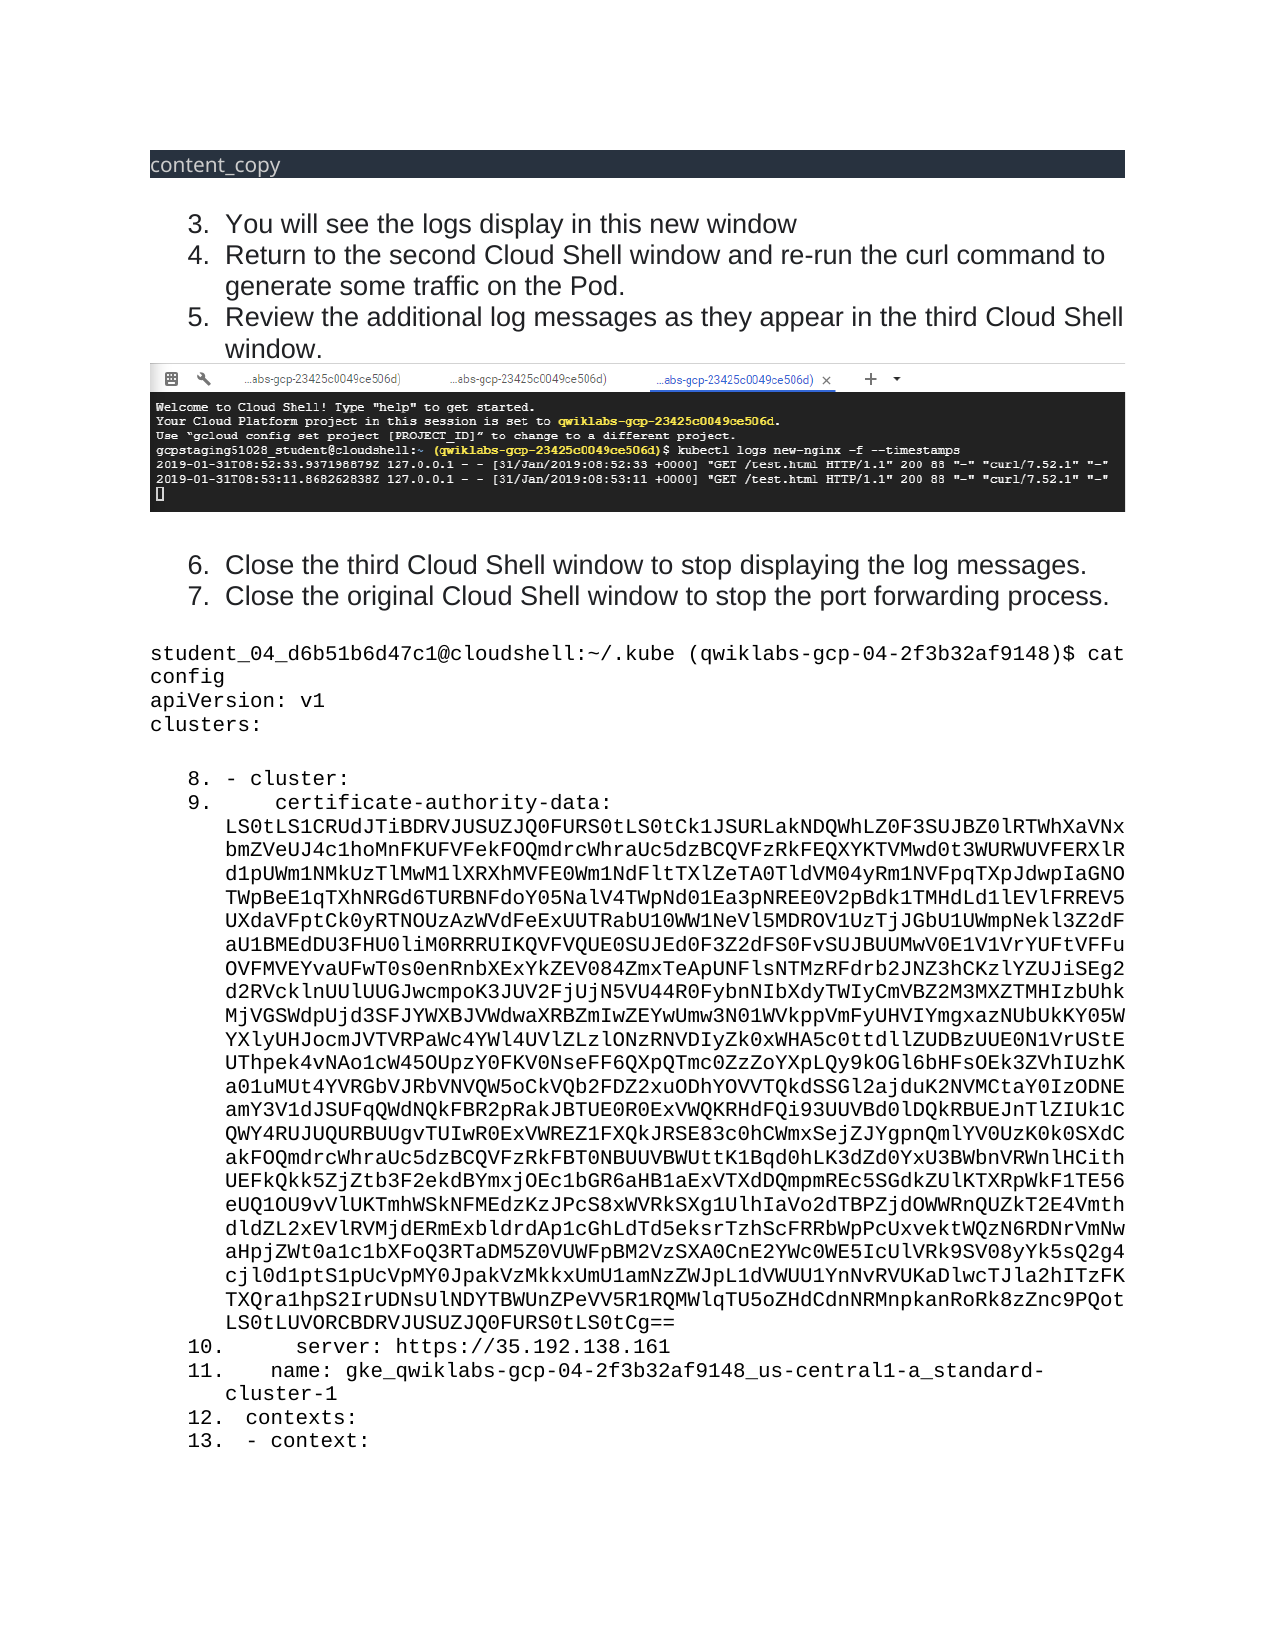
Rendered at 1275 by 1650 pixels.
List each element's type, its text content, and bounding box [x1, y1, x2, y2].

list You will see the logs display in this new window [187, 208, 1125, 239]
list - context: [187, 1431, 1125, 1454]
list Review the additional log messages as they appear in the third Cloud Shell window. [187, 301, 1125, 363]
list server: https://35.192.138.161 [187, 1336, 1125, 1359]
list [187, 1359, 1125, 1407]
text content_copy [150, 150, 1125, 178]
text student_04_d6b51b6d47c1@cloudshell:~/.kube (qwiklabs-gcp-04-2f3b32af9148)$ cat config [150, 643, 1125, 690]
text apiVersion: v1 [150, 690, 1125, 713]
list Close the original Cloud Shell window to stop the port forwarding process. [187, 580, 1125, 611]
list Return to the second Cloud Shell window and re-run the curl command to generate some traffic on the Pod. [187, 239, 1125, 301]
list contexts: [187, 1407, 1125, 1431]
text clusters: [150, 713, 1125, 737]
list - cluster: [187, 768, 1125, 792]
picture [150, 363, 1125, 512]
list certificate-authority-data: LS0tLS1CRUdJTiBDRVJUSUZJQ0FURS0tLS0tCk1JSURLakNDQWhLZ0F3SUJBZ0lRTWhXaVNxbmZVeUJ4c1hoMnFKUFVFekFOQmdrcWhraUc5dzBCQVFzRkFEQXYKTVMwd0t3WURWUVFERXlRd1pUWm1NMkUzTlMwM1lXRXhMVFE0Wm1NdFltTXlZeTA0TldVM04yRm1NVFpqTXpJdwpIaGNOTWpBeE1qTXhNRGd6TURBNFdoY05NalV4TWpNd01Ea3pNREE0V2pBdk1TMHdLd1lEVlFRREV5UXdaVFptCk0yRTNOUzAzWVdFeExUUTRabU10WW1NeVl5MDROV1UzTjJGbU1UWmpNekl3Z2dFaU1BMEdDU3FHU0liM0RRRUIKQVFVQUE0SUJEd0F3Z2dFS0FvSUJBUUMwV0E1V1VrYUFtVFFuOVFMVEYvaUFwT0s0enRnbXExYkZEV084ZmxTeApUNFlsNTMzRFdrb2JNZ3hCKzlYZUJiSEg2d2RVcklnUUlUUGJwcmpoK3JUV2FjUjN5VU44R0FybnNIbXdyTWIyCmVBZ2M3MXZTMHIzbUhkMjVGSWdpUjd3SFJYWXBJVWdwaXRBZmIwZEYwUmw3N01WVkppVmFyUHVIYmgxazNUbUkKY05WYXlyUHJocmJVTVRPaWc4YWl4UVlZLzlONzRNVDIyZk0xWHA5c0ttdllZUDBzUUE0N1VrUStEUThpek4vNAo1cW45OUpzY0FKV0NseFF6QXpQTmc0ZzZoYXpLQy9kOGl6bHFsOEk3ZVhIUzhKa01uMUt4YVRGbVJRbVNVQW5oCkVQb2FDZ2xuODhYOVVTQkdSSGl2ajduK2NVMCtaY0IzODNEamY3V1dJSUFqQWdNQkFBR2pRakJBTUE0R0ExVWQKRHdFQi93UUVBd0lDQkRBUEJnTlZIUk1CQWY4RUJUQURBUUgvTUIwR0ExVWREZ1FXQkJRSE83c0hCWmxSejZJYgpnQmlYV0UzK0k0SXdCakFOQmdrcWhraUc5dzBCQVFzRkFBT0NBUUVBWUttK1Bqd0hLK3dZd0YxU3BWbnVRWnlHCithUEFkQkk5ZjZtb3F2ekdBYmxjOEc1bGR6aHB1aExVTXdDQmpmREc5SGdkZUlKTXRpWkF1TE56eUQ1OU9vVlUKTmhWSkNFMEdzKzJPcS8xWVRkSXg1UlhIaVo2dTBPZjdOWWRnQUZkT2E4VmthdldZL2xEVlRVMjdERmExbldrdAp1cGhLdTd5eksrTzhScFRRbWpPcUxvektWQzN6RDNrVmNwaHpjZWt0a1c1bXFoQ3RTaDM5Z0VUWFpBM2VzSXA0CnE2YWc0WE5IcUlVRk9SV08yYk5sQ2g4cjl0d1ptS1pUcVpMY0JpakVzMkkxUmU1amNzZWJpL1dVWUU1YnNvRVUKaDlwcTJla2hITzFKTXQra1hpS2IrUDNsUlNDYTBWUnZPeVV5R1RQMWlqTU5oZHdCdnNRMnpkanRoRk8zZnc9PQotLS0tLUVORCBDRVJUSUZJQ0FURS0tLS0tCg== [187, 792, 1125, 1336]
list Close the third Cloud Shell window to stop displaying the log messages. [187, 549, 1125, 580]
